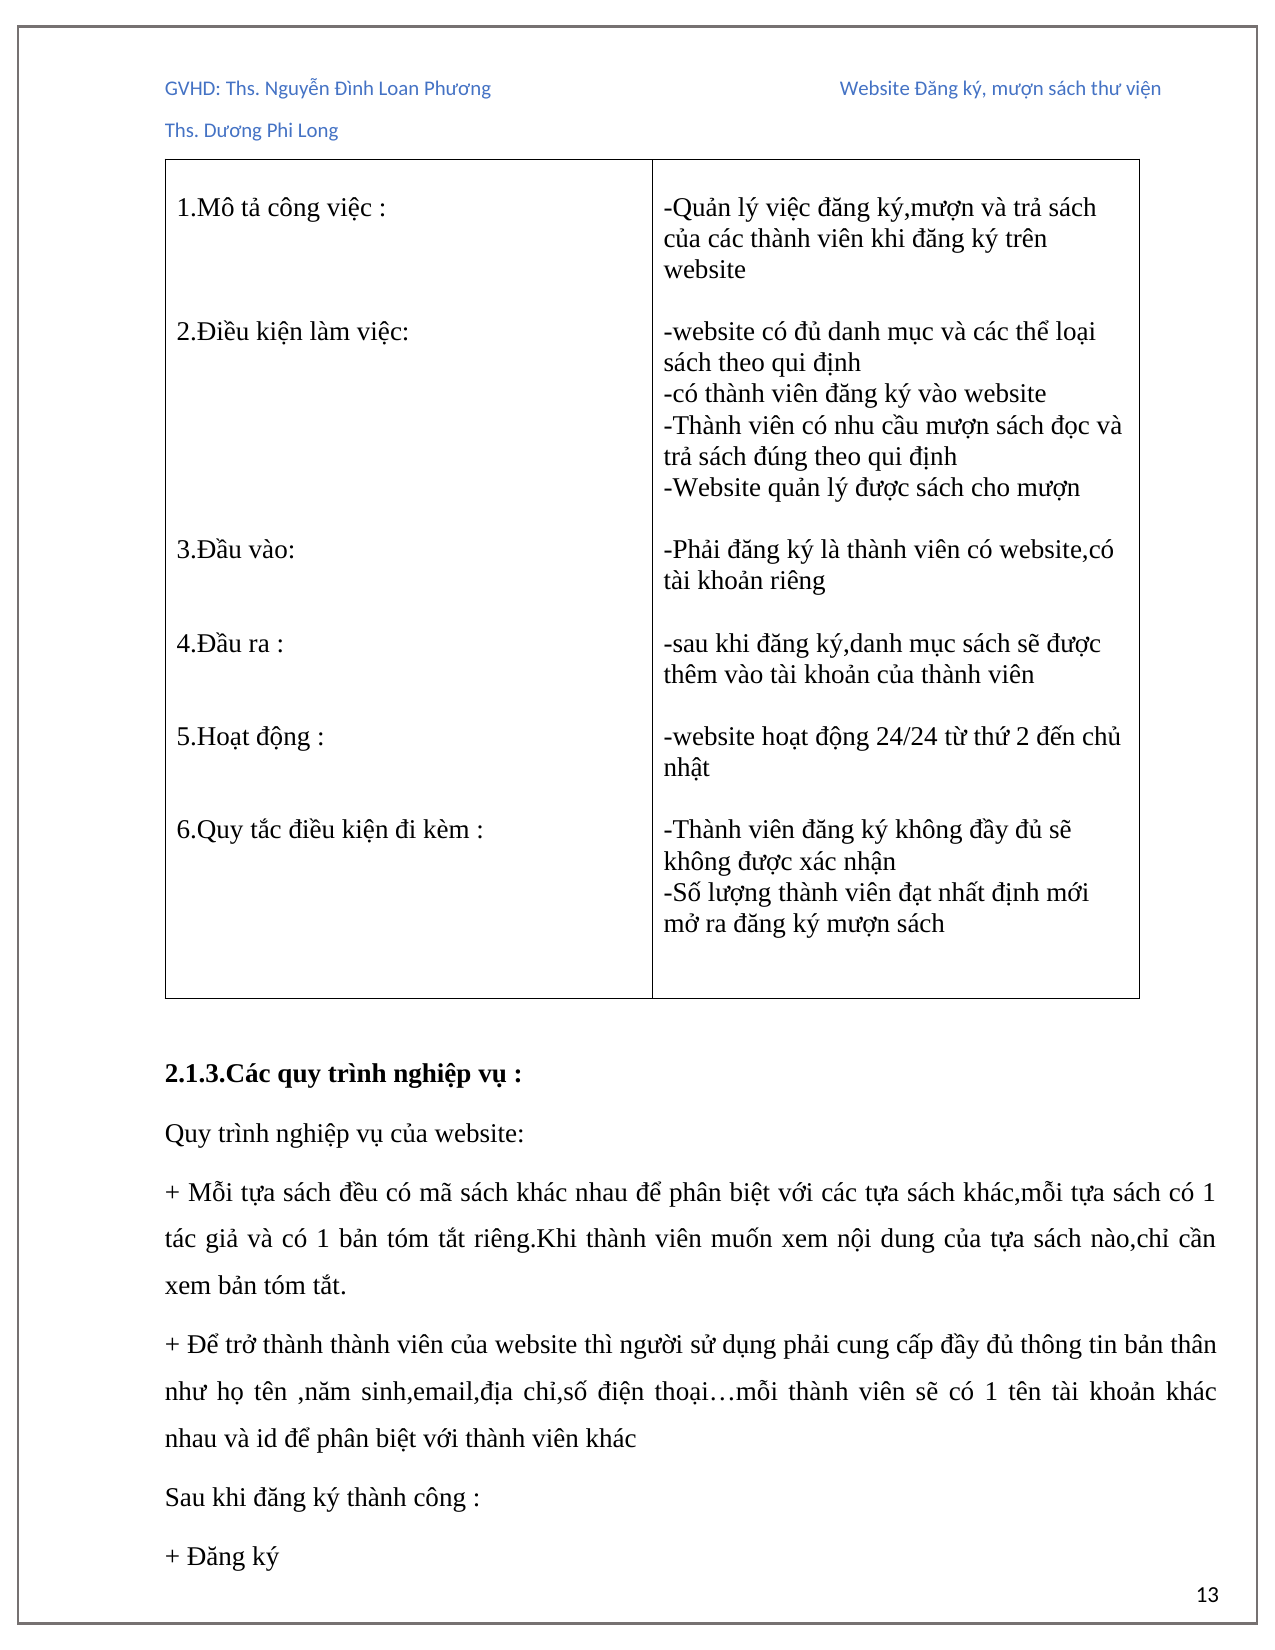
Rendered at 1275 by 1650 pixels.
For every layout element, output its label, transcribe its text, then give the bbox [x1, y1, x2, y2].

table_cell -Quản lý việc đăng ký,mượn và trả sách của các thành viên khi đăng ký trên website -website có đủ danh mục và các thể loại sách theo qui định -có thành viên đăng ký vào website -Thành viên có nhu cầu mượn sách đọc và trả sách đúng theo qui định -Website quản lý được sách cho mượn -Phải đăng ký là thành viên có website,có tài khoản riêng -sau khi đăng ký,danh mục sách sẽ được thêm vào tài khoản của thành viên -website hoạt động 24/24 từ thứ 2 đến chủ nhật -Thành viên đăng ký không đầy đủ sẽ không được xác nhận -Số lượng thành viên đạt nhất định mới mở ra đăng ký mượn sách [653, 160, 1139, 997]
text + Mỗi tựa sách đều có mã sách khác nhau để phân biệt với các tựa sách khác,mỗi tựa sách có 1 tác giả và có 1 bản tóm tắt riêng.Khi thành viên muốn xem nội dung của tựa sách nào,chỉ cần xem bản tóm tắt. [164, 1176, 1219, 1300]
text Sau khi đăng ký thành công : [164, 1481, 1219, 1512]
text + Để trở thành thành viên của website thì người sử dụng phải cung cấp đầy đủ thông tin bản thân như họ tên ,năm sinh,email,địa chỉ,số điện thoại…mỗi thành viên sẽ có 1 tên tài khoản khác nhau và id để phân biệt với thành viên khác [164, 1328, 1219, 1453]
text + Đăng ký [164, 1540, 1219, 1571]
text Quy trình nghiệp vụ của website: [164, 1117, 1219, 1148]
table_cell 1.Mô tả công việc : 2.Điều kiện làm việc: 3.Đầu vào: 4.Đầu ra : 5.Hoạt động : 6.Quy tắc điều kiện đi kèm : [166, 160, 652, 997]
subtitle 2.1.3.Các quy trình nghiệp vụ : [164, 1058, 1219, 1089]
